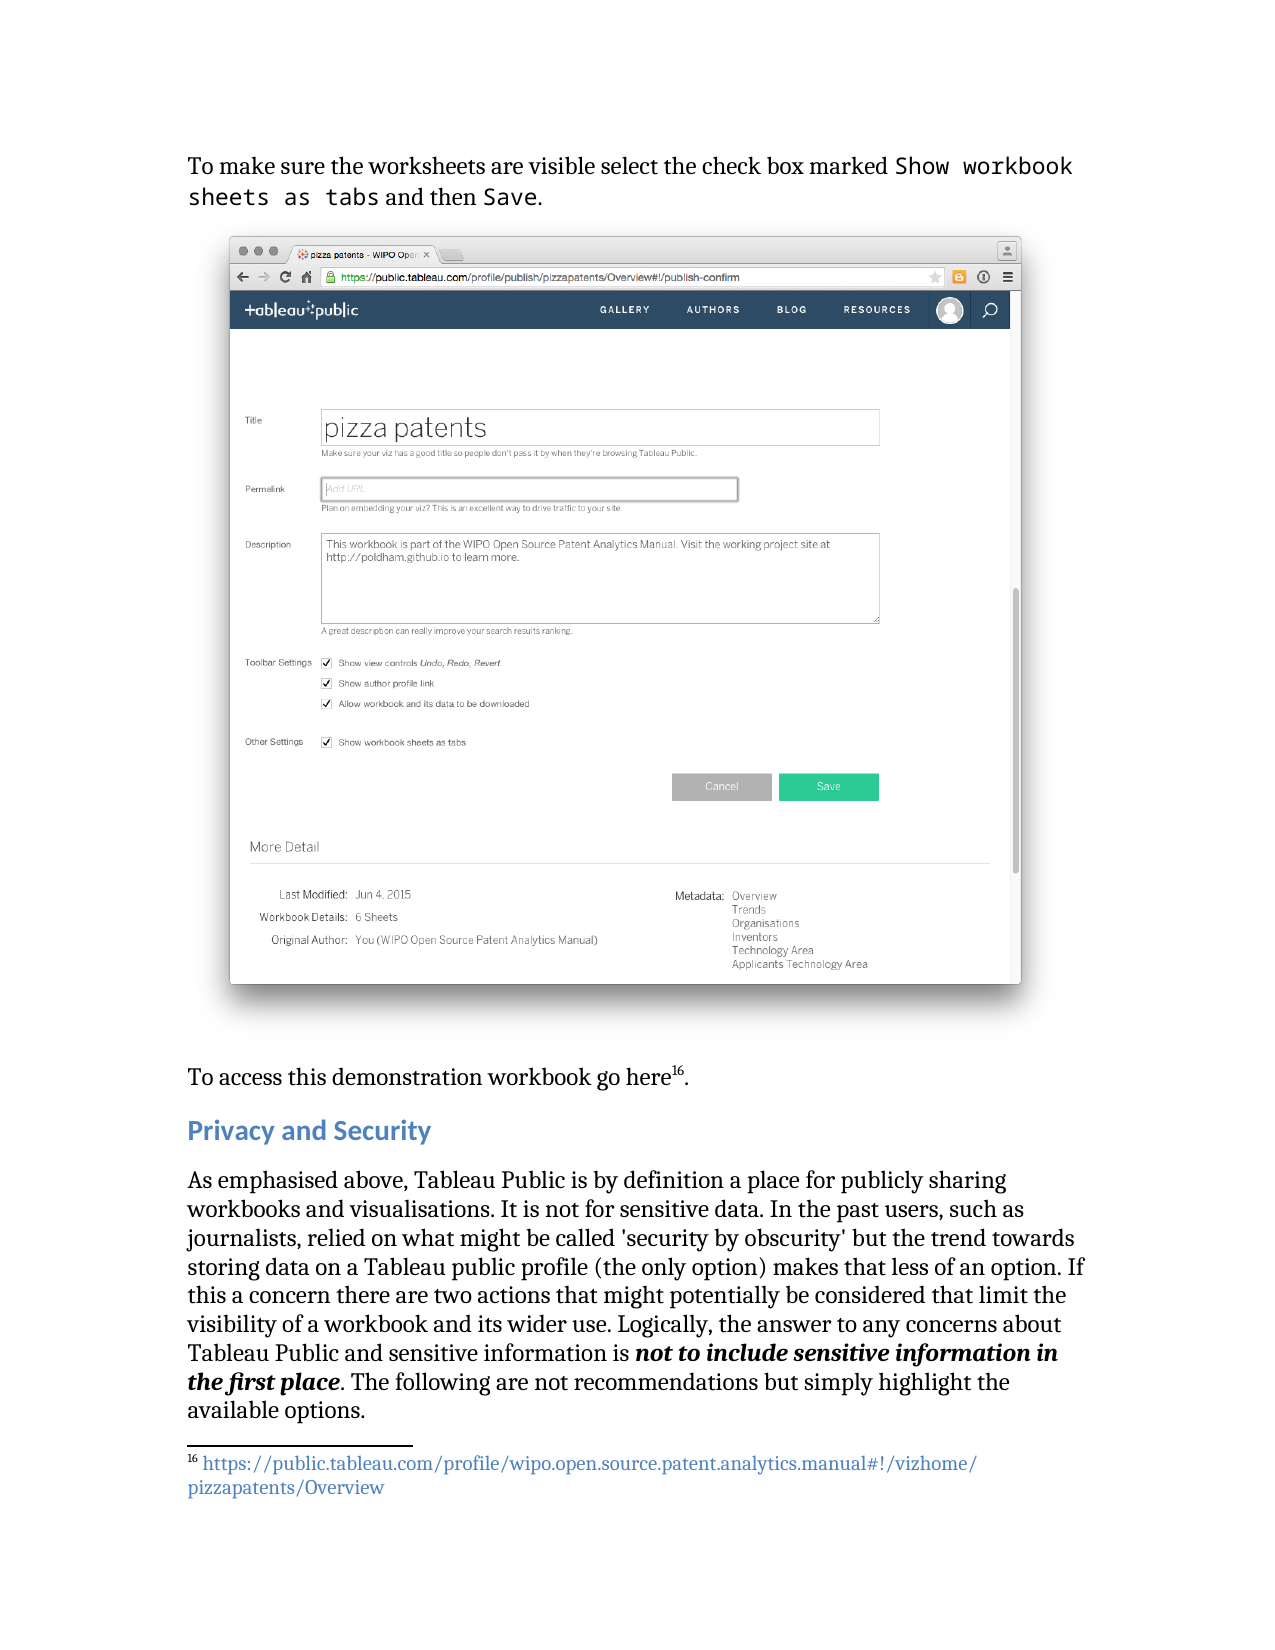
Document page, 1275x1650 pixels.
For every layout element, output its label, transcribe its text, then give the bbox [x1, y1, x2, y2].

text To access this demonstration workbook go here. [187, 1062, 1087, 1091]
text As emphasised above, Tableau Public is by definition a place for publicly sharing workbooks and visualisations. It is not for sensitive data. In the past users, such as journalists, relied on what might be called 'security by obscurity' but the trend towards storing data on a Tableau public profile (the only option) makes that less of an option. If this a concern there are two actions that might potentially be considered that limit the visibility of a workbook and its wider use. Logically, the answer to any concerns about Tableau Public and sensitive information is not to include sensitive information in the first place. The following are not recommendations but simply highlight the available options. [187, 1166, 1087, 1425]
subtitle Privacy and Security [187, 1112, 1087, 1148]
picture [187, 212, 1063, 1044]
